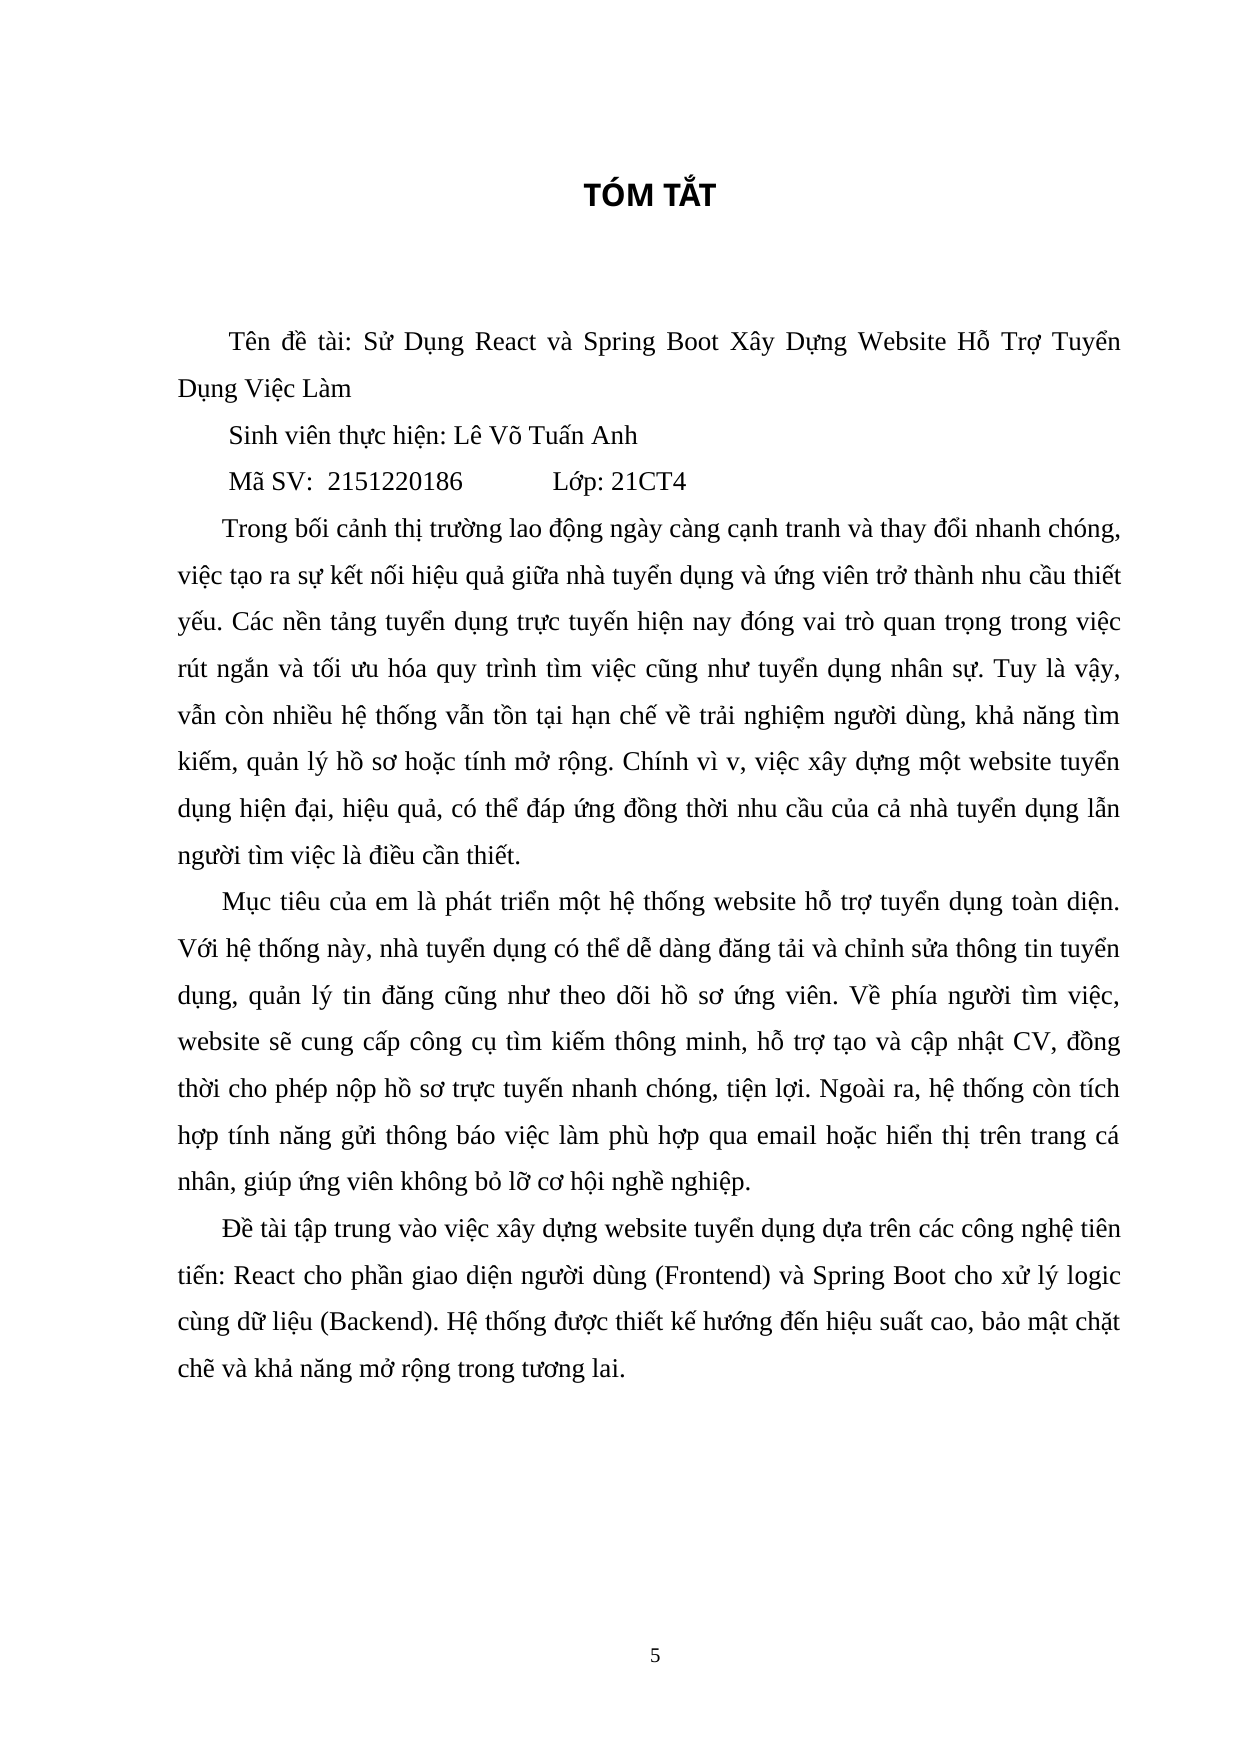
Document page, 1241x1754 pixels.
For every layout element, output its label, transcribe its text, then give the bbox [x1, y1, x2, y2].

text Tên đề tài: Sử Dụng React và Spring Boot Xây Dựng Website Hỗ Trợ Tuyển Dụng Việc Làm [177, 325, 1122, 403]
text Sinh viên thực hiện: Lê Võ Tuấn Anh [177, 419, 1122, 450]
text Trong bối cảnh thị trường lao động ngày càng cạnh tranh và thay đổi nhanh chóng, việc tạo ra sự kết nối hiệu quả giữa nhà tuyển dụng và ứng viên trở thành nhu cầu thiết yếu. Các nền tảng tuyển dụng trực tuyến hiện nay đóng vai trò quan trọng trong việc rút ngắn và tối ưu hóa quy trình tìm việc cũng như tuyển dụng nhân sự. Tuy là vậy, vẫn còn nhiều hệ thống vẫn tồn tại hạn chế về trải nghiệm người dùng, khả năng tìm kiếm, quản lý hồ sơ hoặc tính mở rộng. Chính vì v, việc xây dựng một website tuyển dụng hiện đại, hiệu quả, có thể đáp ứng đồng thời nhu cầu của cả nhà tuyển dụng lẫn người tìm việc là điều cần thiết. [177, 512, 1122, 870]
text Mã SV: 2151220186 Lớp: 21CT4 [177, 465, 1122, 497]
text Mục tiêu của em là phát triển một hệ thống website hỗ trợ tuyển dụng toàn diện. Với hệ thống này, nhà tuyển dụng có thể dễ dàng đăng tải và chỉnh sửa thông tin tuyển dụng, quản lý tin đăng cũng như theo dõi hồ sơ ứng viên. Về phía người tìm việc, website sẽ cung cấp công cụ tìm kiếm thông minh, hỗ trợ tạo và cập nhật CV, đồng thời cho phép nộp hồ sơ trực tuyến nhanh chóng, tiện lợi. Ngoài ra, hệ thống còn tích hợp tính năng gửi thông báo việc làm phù hợp qua email hoặc hiển thị trên trang cá nhân, giúp ứng viên không bỏ lỡ cơ hội nghề nghiệp. [177, 885, 1122, 1197]
text TÓM TẮT [177, 173, 1122, 215]
text Đề tài tập trung vào việc xây dựng website tuyển dụng dựa trên các công nghệ tiên tiến: React cho phần giao diện người dùng (Frontend) và Spring Boot cho xử lý logic cùng dữ liệu (Backend). Hệ thống được thiết kế hướng đến hiệu suất cao, bảo mật chặt chẽ và khả năng mở rộng trong tương lai. [177, 1212, 1122, 1383]
